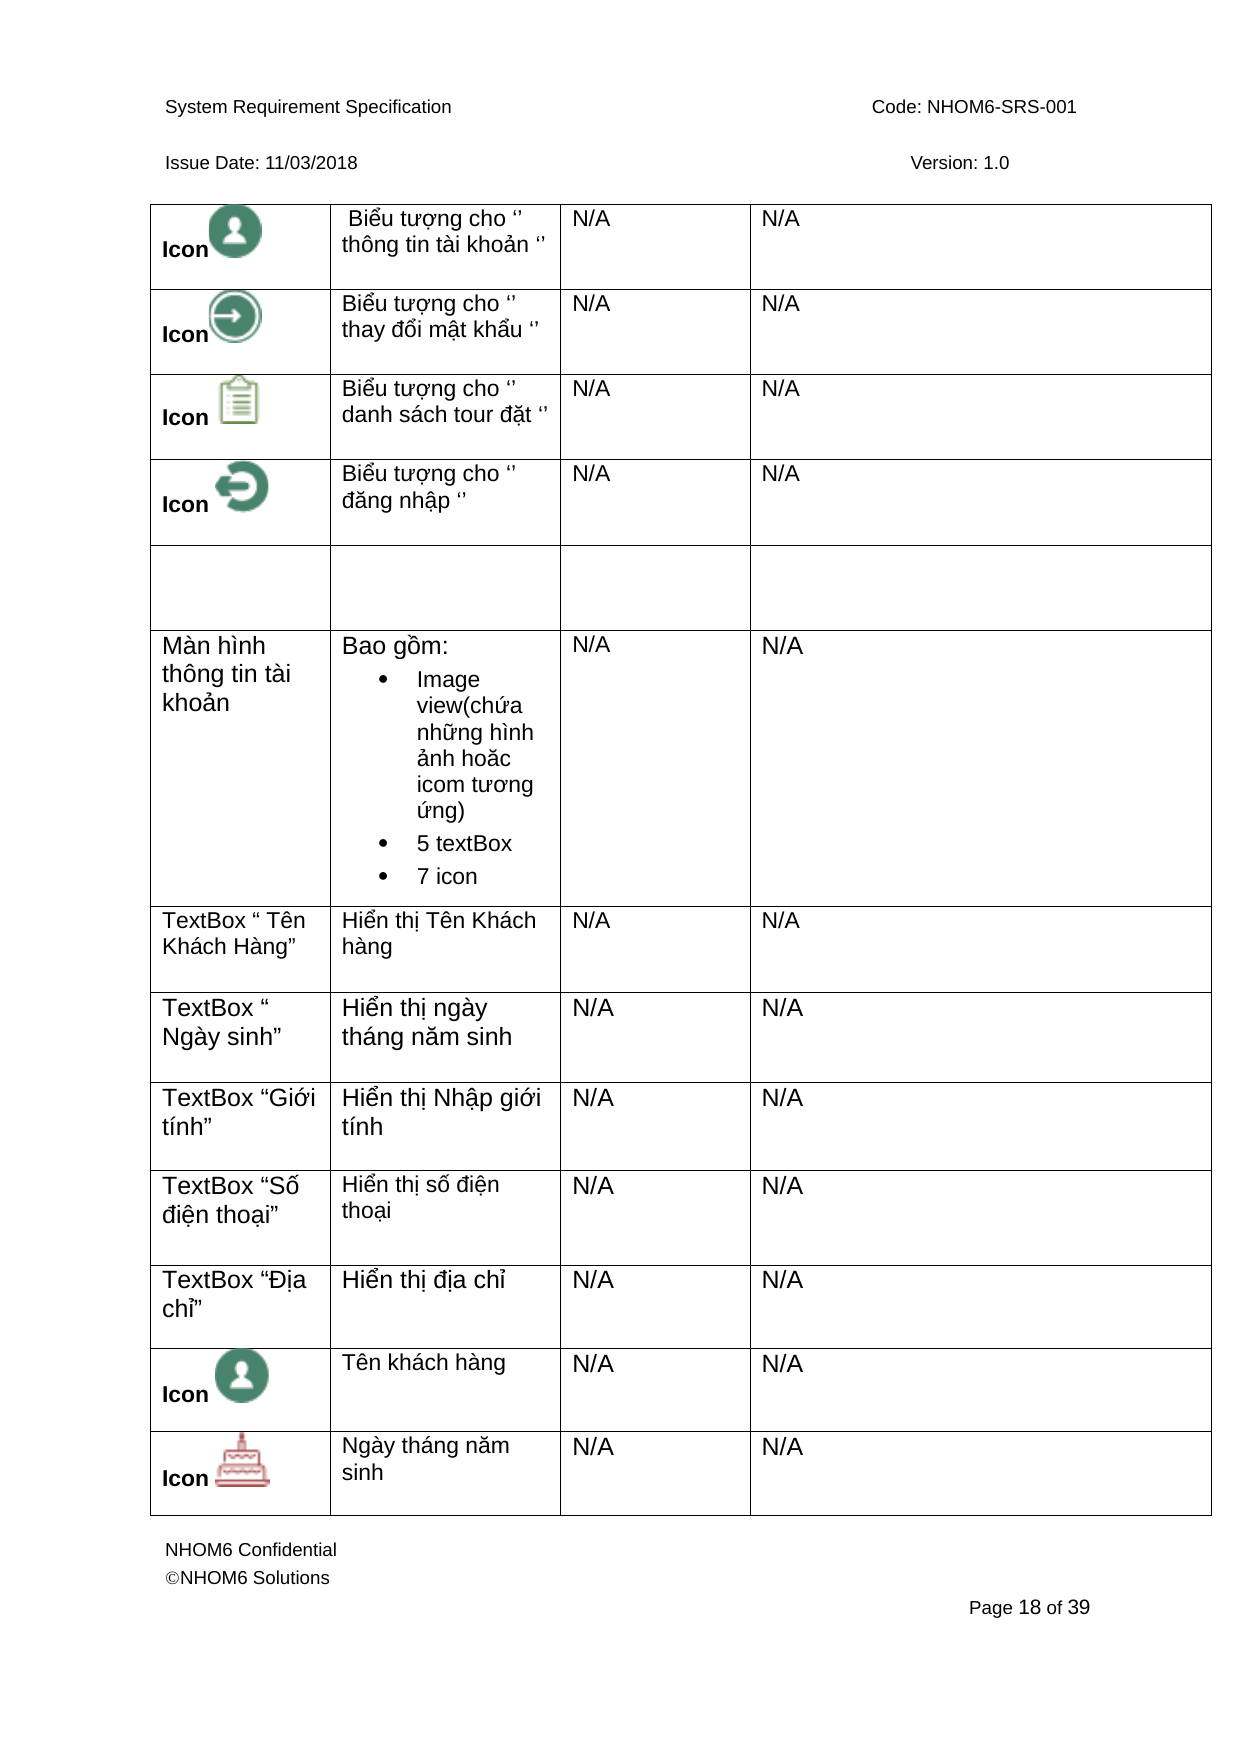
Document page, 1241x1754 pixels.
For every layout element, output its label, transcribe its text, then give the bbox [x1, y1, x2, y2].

picture [208, 290, 262, 343]
table_cell Bao gồm: Image view(chứa những hình ảnh hoăc icom tương ứng) 5 textBox 7 icon [331, 631, 560, 906]
table_cell Icon [151, 375, 330, 459]
table_cell Ngày tháng năm sinh [331, 1432, 560, 1514]
table_cell N/A [751, 993, 1211, 1082]
table_cell N/A [561, 1083, 750, 1170]
table_cell N/A [561, 1349, 750, 1431]
table_cell N/A [561, 460, 750, 544]
table_cell N/A [751, 907, 1211, 992]
table_cell Icon [151, 290, 330, 374]
table_cell Tên khách hàng [331, 1349, 560, 1431]
table_cell Biểu tượng cho ‘’ danh sách tour đặt ‘’ [331, 375, 560, 459]
table_cell N/A [561, 993, 750, 1082]
table_cell Biểu tượng cho ‘’ thay đổi mật khẩu ‘’ [331, 290, 560, 374]
table_cell N/A [561, 1266, 750, 1348]
table_cell N/A [561, 631, 750, 906]
table_cell N/A [751, 205, 1211, 289]
table_cell Icon [151, 1432, 330, 1514]
table_cell N/A [561, 205, 750, 289]
table_cell N/A [561, 1432, 750, 1514]
table_cell Biểu tượng cho ‘’ thông tin tài khoản ‘’ [331, 205, 560, 289]
table_cell N/A [751, 375, 1211, 459]
table_cell N/A [751, 290, 1211, 374]
table_cell N/A [751, 1083, 1211, 1170]
table_cell [151, 546, 330, 630]
table_cell TextBox “ Tên Khách Hàng” [151, 907, 330, 992]
table_cell [751, 546, 1211, 630]
picture [215, 1348, 269, 1403]
table_cell Hiển thị Nhập giới tính [331, 1083, 560, 1170]
table_cell TextBox “ Ngày sinh” [151, 993, 330, 1082]
table_cell N/A [751, 460, 1211, 544]
table_cell [561, 546, 750, 630]
picture [208, 204, 262, 258]
table_cell N/A [561, 290, 750, 374]
picture [215, 460, 269, 513]
table_cell Hiển thị Tên Khách hàng [331, 907, 560, 992]
table_cell TextBox “Giới tính” [151, 1083, 330, 1170]
table_cell N/A [561, 1171, 750, 1264]
table_cell [331, 546, 560, 630]
table_cell N/A [751, 1171, 1211, 1264]
table_cell Hiển thị địa chỉ [331, 1266, 560, 1348]
table_cell Icon [151, 1349, 330, 1431]
picture [215, 375, 264, 424]
table_cell N/A [751, 1349, 1211, 1431]
table_cell Hiển thị số điện thoại [331, 1171, 560, 1264]
table_cell N/A [561, 375, 750, 459]
table_cell Icon [151, 460, 330, 544]
table_cell N/A [751, 631, 1211, 906]
table_cell N/A [751, 1432, 1211, 1514]
table_cell Hiển thị ngày tháng năm sinh [331, 993, 560, 1082]
table_cell TextBox “Địa chỉ” [151, 1266, 330, 1348]
table_cell Biểu tượng cho ‘’ đăng nhập ‘’ [331, 460, 560, 544]
table_cell Màn hình thông tin tài khoản [151, 631, 330, 906]
table_cell Icon [151, 205, 330, 289]
table_cell N/A [561, 907, 750, 992]
table_cell TextBox “Số điện thoại” [151, 1171, 330, 1264]
table_cell N/A [751, 1266, 1211, 1348]
